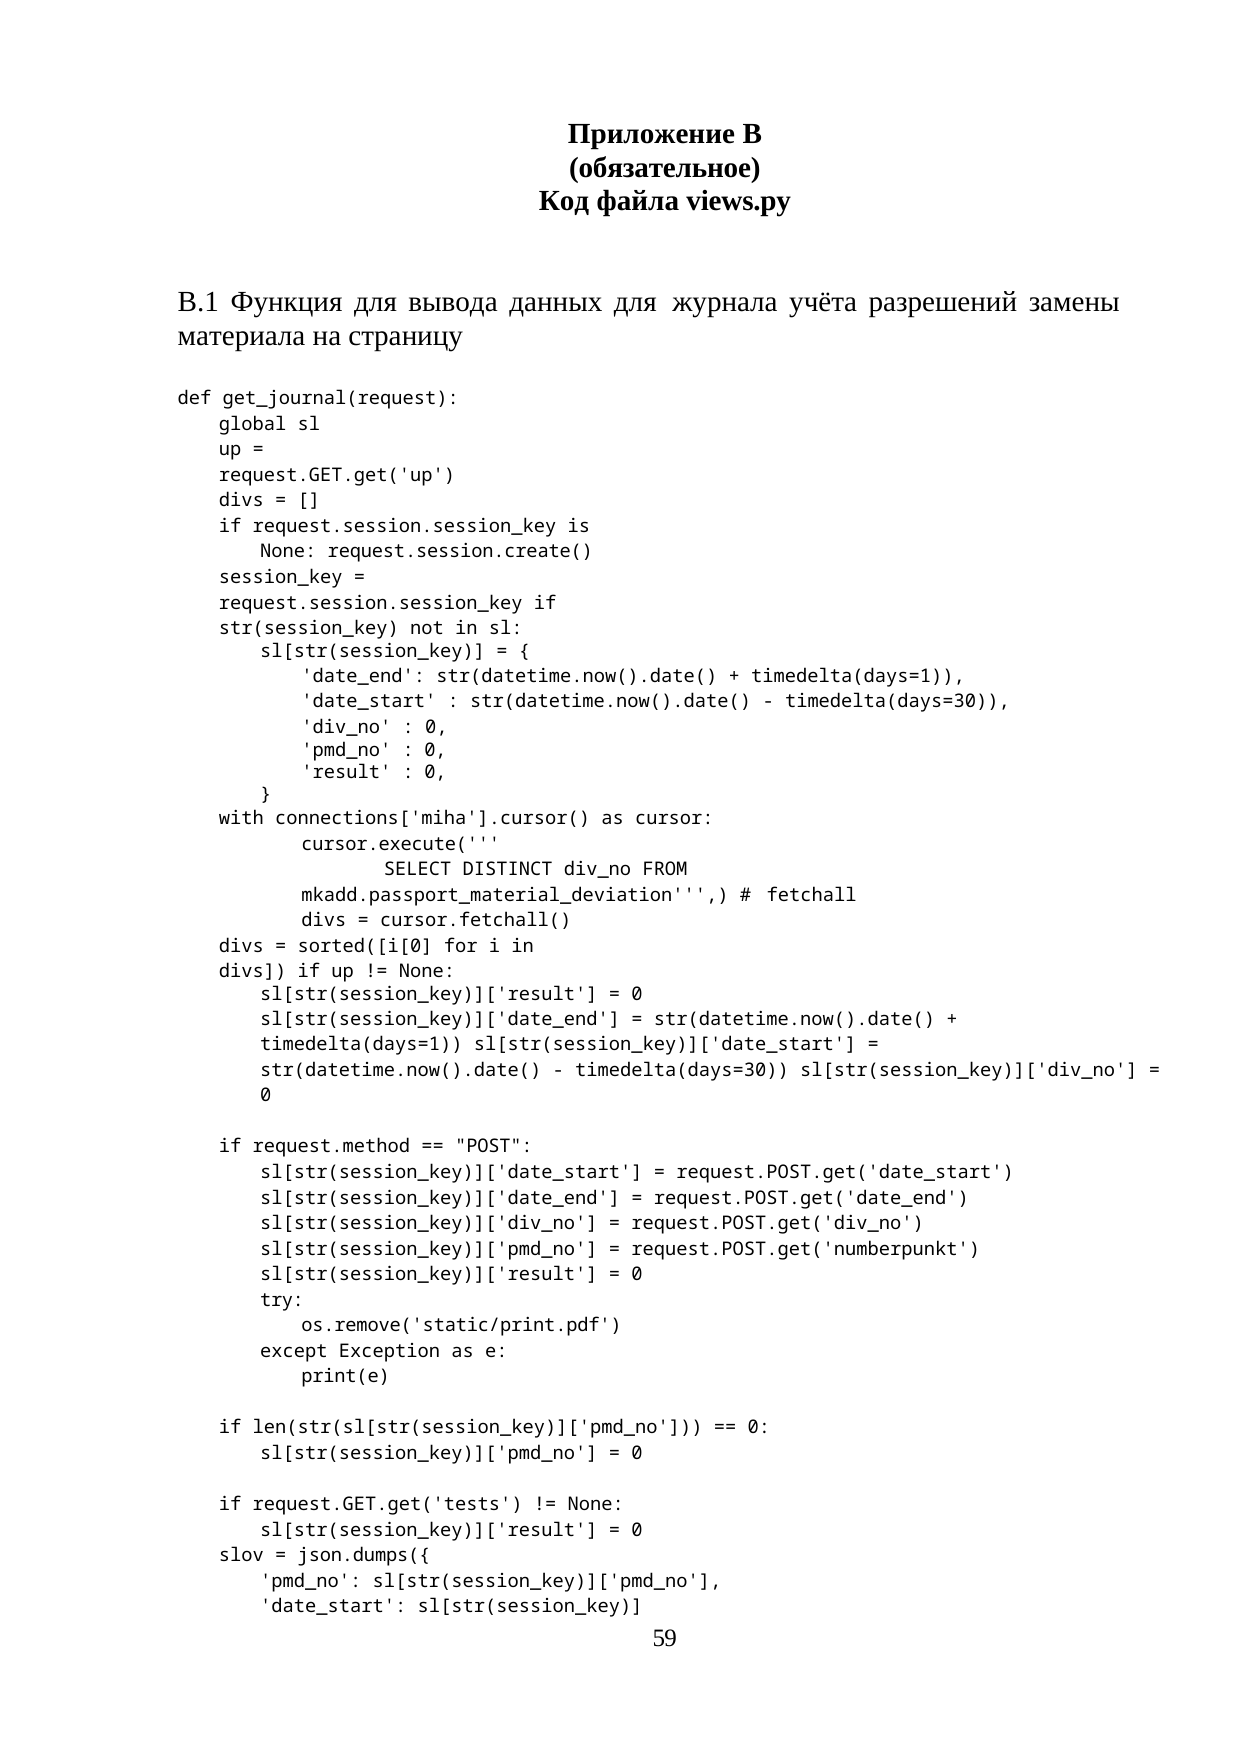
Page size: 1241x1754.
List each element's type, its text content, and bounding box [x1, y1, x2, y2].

text } [260, 782, 1240, 804]
text if len(str(sl[str(session_key)]['pmd_no'])) == 0: sl[str(session_key)]['pmd_no'] = 0 [219, 1414, 806, 1465]
text SELECT DISTINCT div_no FROM mkadd.passport_material_deviation''',) # fetchall [301, 855, 1067, 906]
text sl[str(session_key)]['date_start'] = request.POST.get('date_start') sl[str(session_key)]['date_end'] = request.POST.get('date_end') sl[str(session_key)]['div_no'] = request.POST.get('div_no') sl[str(session_key)]['pmd_no'] = request.POST.get('numberpunkt') sl[str(session_key)]['result'] = 0 [260, 1158, 1027, 1286]
text sl[str(session_key)]['date_end'] = str(datetime.now().date() + timedelta(days=1)) sl[str(session_key)]['date_start'] = str(datetime.now().date() - timedelta(days=30)) sl[str(session_key)]['div_no'] = 0 [260, 1005, 1166, 1107]
text Код файла views.py [118, 183, 1212, 217]
text В.1 Функция для вывода данных для журнала учёта разрешений замены материала на страницу [177, 284, 1166, 351]
text sl[str(session_key)]['result'] = 0 [260, 983, 1240, 1005]
text 'date_end': str(datetime.now().date() + timedelta(days=1)), 'date_start' : str(datetime.now().date() - timedelta(days=30)), 'div_no' : 0, [301, 662, 1027, 738]
text try: [260, 1286, 1240, 1312]
text if request.GET.get('tests') != None: sl[str(session_key)]['result'] = 0 [219, 1490, 645, 1541]
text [260, 1567, 806, 1618]
text if request.method == "POST": [219, 1133, 1240, 1158]
text sl[str(session_key)] = { [260, 640, 1240, 662]
text with connections['miha'].cursor() as cursor: cursor.execute(''' [218, 804, 806, 855]
text session_key = request.session.session_key if str(session_key) not in sl: [219, 563, 645, 640]
text slov = json.dumps({ [219, 1542, 1240, 1567]
text os.remove('static/print.pdf') except Exception as e: [260, 1312, 645, 1363]
text divs = cursor.fetchall() divs = sorted([i[0] for i in divs]) if up != None: [219, 907, 581, 983]
text 'pmd_no' : 0, [301, 739, 1240, 761]
text 'result' : 0, [301, 761, 1240, 782]
text up = request.GET.get('up') divs = [] [219, 436, 490, 512]
text Приложение В (обязательное) [507, 116, 822, 183]
text print(e) [301, 1363, 1240, 1388]
text def get_journal(request): global sl [177, 384, 490, 436]
text if request.session.session_key is None: request.session.create() [219, 512, 645, 563]
